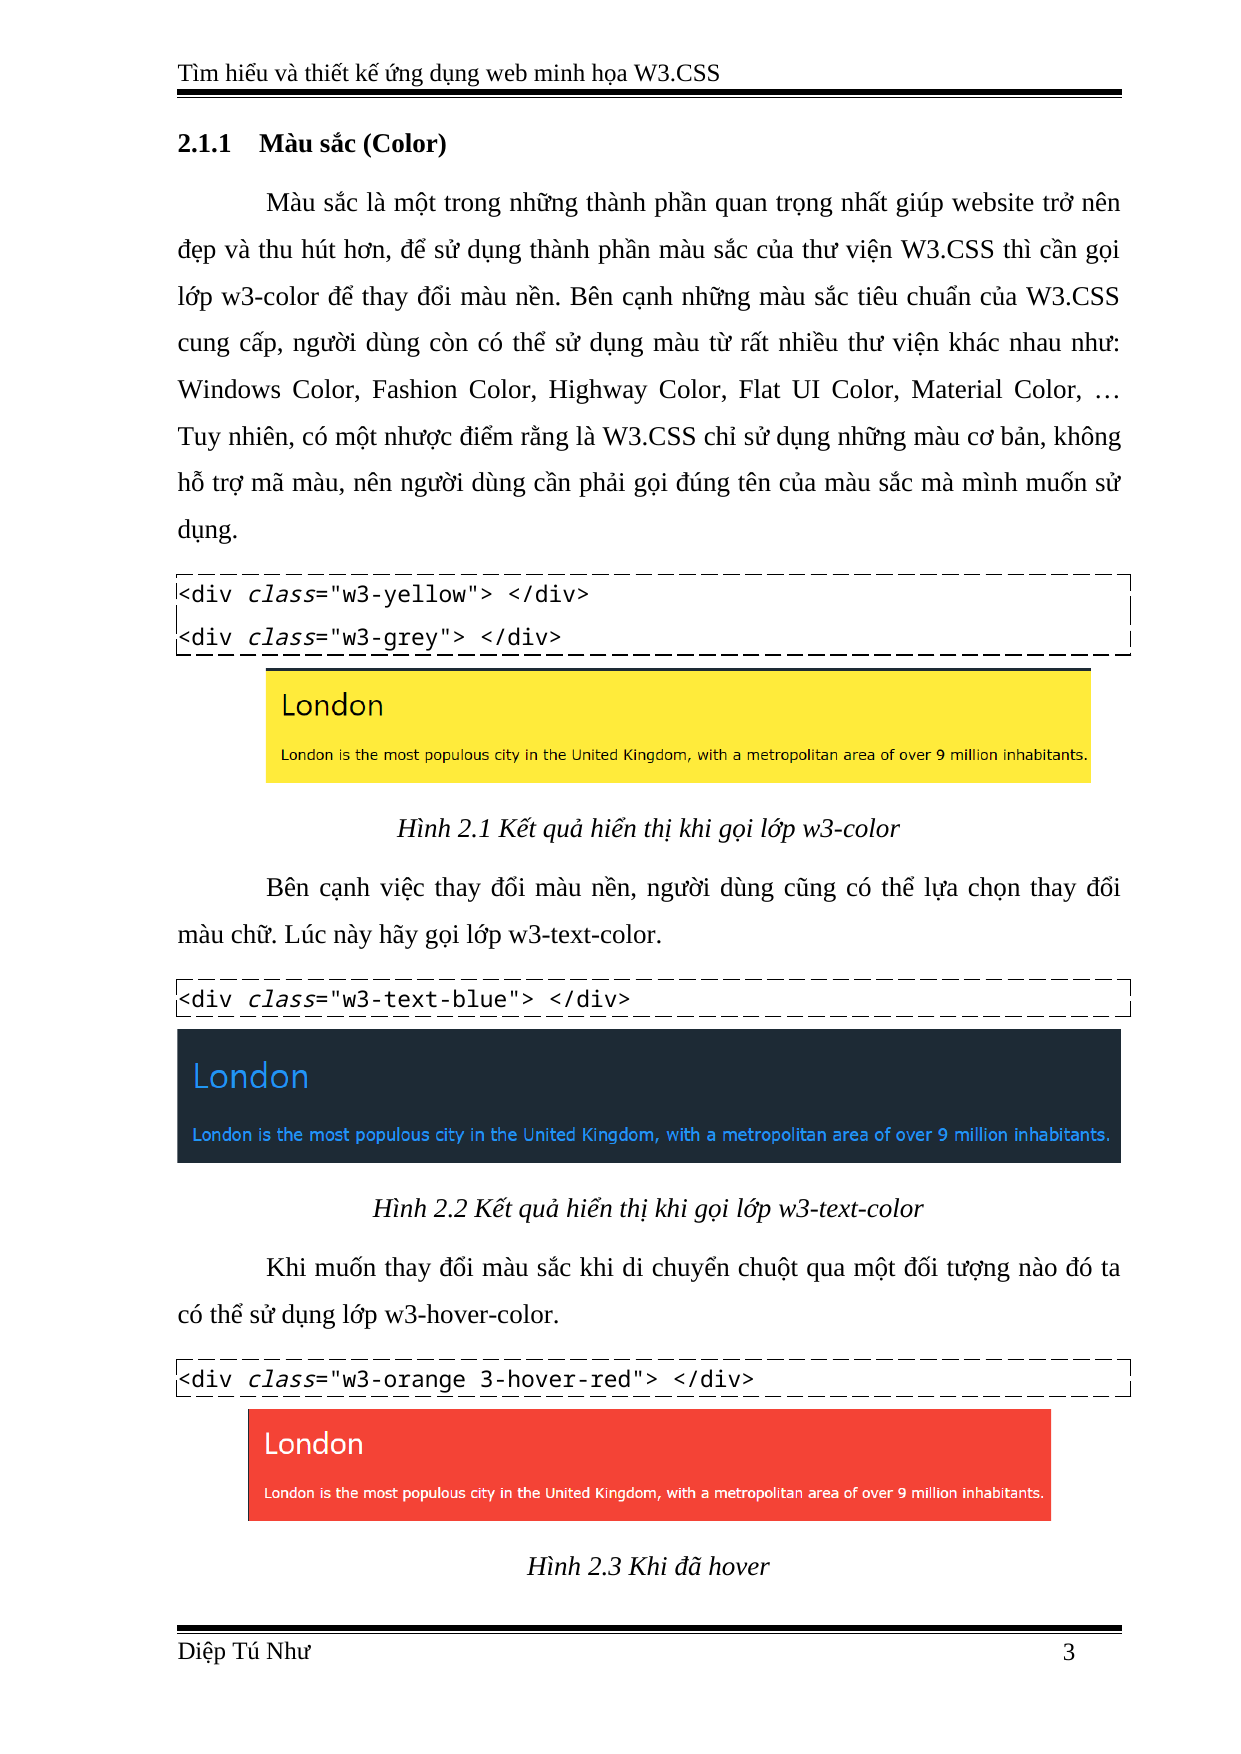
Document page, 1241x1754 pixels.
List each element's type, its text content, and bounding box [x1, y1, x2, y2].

text <div class="w3-yellow"> </div> [176, 574, 1131, 609]
text Bên cạnh việc thay đổi màu nền, người dùng cũng có thể lựa chọn thay đổi màu chữ. Lúc này hãy gọi lớp w3-text-color. [177, 871, 1122, 949]
picture [265, 668, 1091, 783]
picture [248, 1409, 1052, 1521]
text Khi muốn thay đổi màu sắc khi di chuyển chuột qua một đối tượng nào đó ta có thể sử dụng lớp w3-hover-color. [177, 1251, 1122, 1329]
text <div class="w3-orange 3-hover-red"> </div> [176, 1359, 1131, 1397]
text <div class="w3-text-blue"> </div> [176, 979, 1131, 1017]
picture [177, 1029, 1121, 1163]
text Màu sắc là một trong những thành phần quan trọng nhất giúp website trở nên đẹp và thu hút hơn, để sử dụng thành phần màu sắc của thư viện W3.CSS thì cần gọi lớp w3-color để thay đổi màu nền. Bên cạnh những màu sắc tiêu chuẩn của W3.CSS cung cấp, người dùng còn có thể sử dụng màu từ rất nhiều thư viện khác nhau như: Windows Color, Fashion Color, Highway Color, Flat UI Color, Material Color, … Tuy nhiên, có một nhược điểm rằng là W3.CSS chỉ sử dụng những màu cơ bản, không hỗ trợ mã màu, nên người dùng cần phải gọi đúng tên của màu sắc mà mình muốn sử dụng. [177, 186, 1122, 544]
subtitle Màu sắc (Color) [177, 127, 1122, 158]
text <div class="w3-grey"> </div> [176, 618, 1131, 656]
